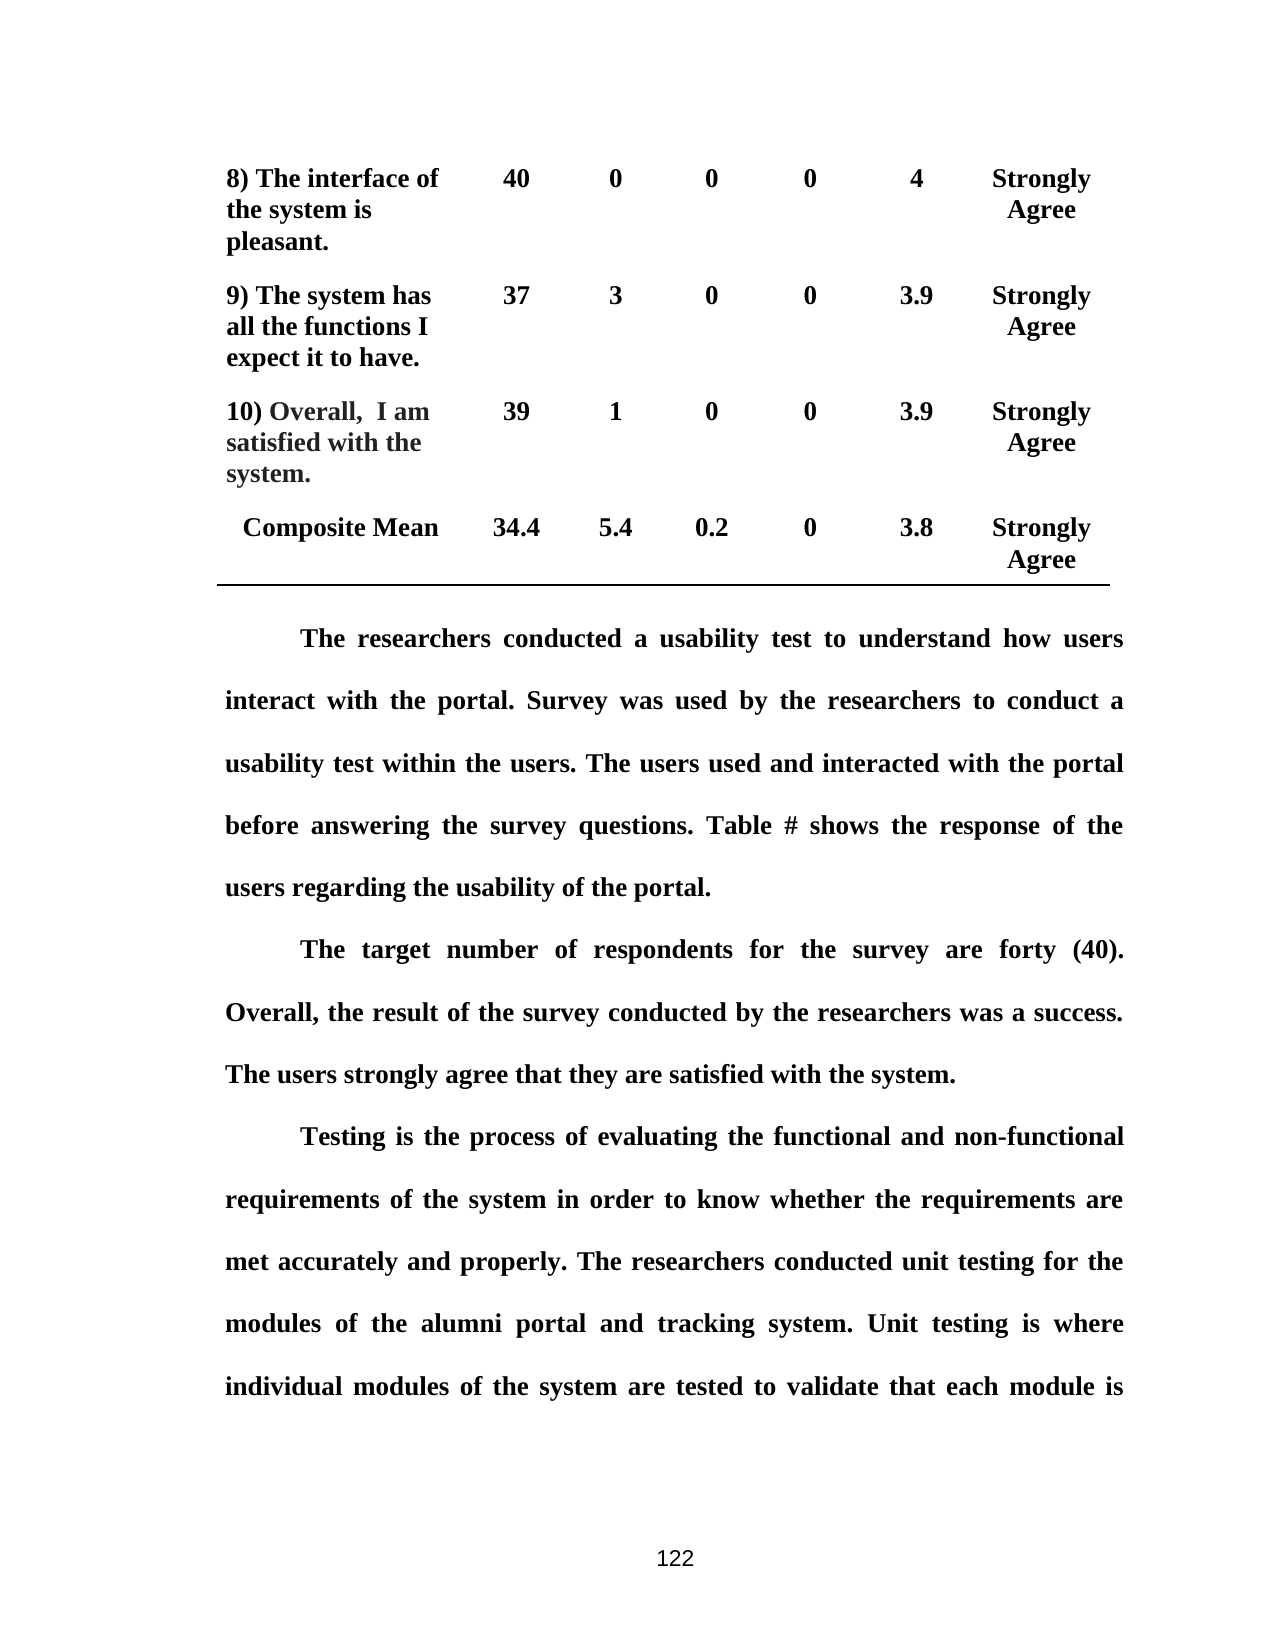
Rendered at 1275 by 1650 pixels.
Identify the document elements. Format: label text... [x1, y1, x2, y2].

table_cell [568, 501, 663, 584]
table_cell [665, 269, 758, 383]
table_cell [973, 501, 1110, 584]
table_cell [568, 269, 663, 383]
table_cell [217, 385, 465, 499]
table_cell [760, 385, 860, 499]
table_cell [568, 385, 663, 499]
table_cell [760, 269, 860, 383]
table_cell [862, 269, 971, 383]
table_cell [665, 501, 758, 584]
text The researchers conducted a usability test to understand how users interact with the portal. Survey was used by the researchers to conduct a usability test within the users. The users used and interacted with the portal before answering the survey questions. Table # shows the response of the users regarding the usability of the portal. [225, 622, 1125, 902]
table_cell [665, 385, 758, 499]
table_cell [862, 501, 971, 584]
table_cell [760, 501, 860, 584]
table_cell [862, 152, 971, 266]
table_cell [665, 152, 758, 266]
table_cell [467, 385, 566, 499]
text The target number of respondents for the survey are forty (40). Overall, the result of the survey conducted by the researchers was a success. The users strongly agree that they are satisfied with the system. [225, 933, 1125, 1089]
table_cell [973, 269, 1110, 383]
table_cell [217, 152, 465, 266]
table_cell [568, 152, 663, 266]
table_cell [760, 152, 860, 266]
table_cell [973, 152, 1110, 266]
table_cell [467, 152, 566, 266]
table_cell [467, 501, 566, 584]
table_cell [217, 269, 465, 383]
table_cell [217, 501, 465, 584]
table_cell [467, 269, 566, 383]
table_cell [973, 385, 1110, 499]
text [225, 1120, 1125, 1401]
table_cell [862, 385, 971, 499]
